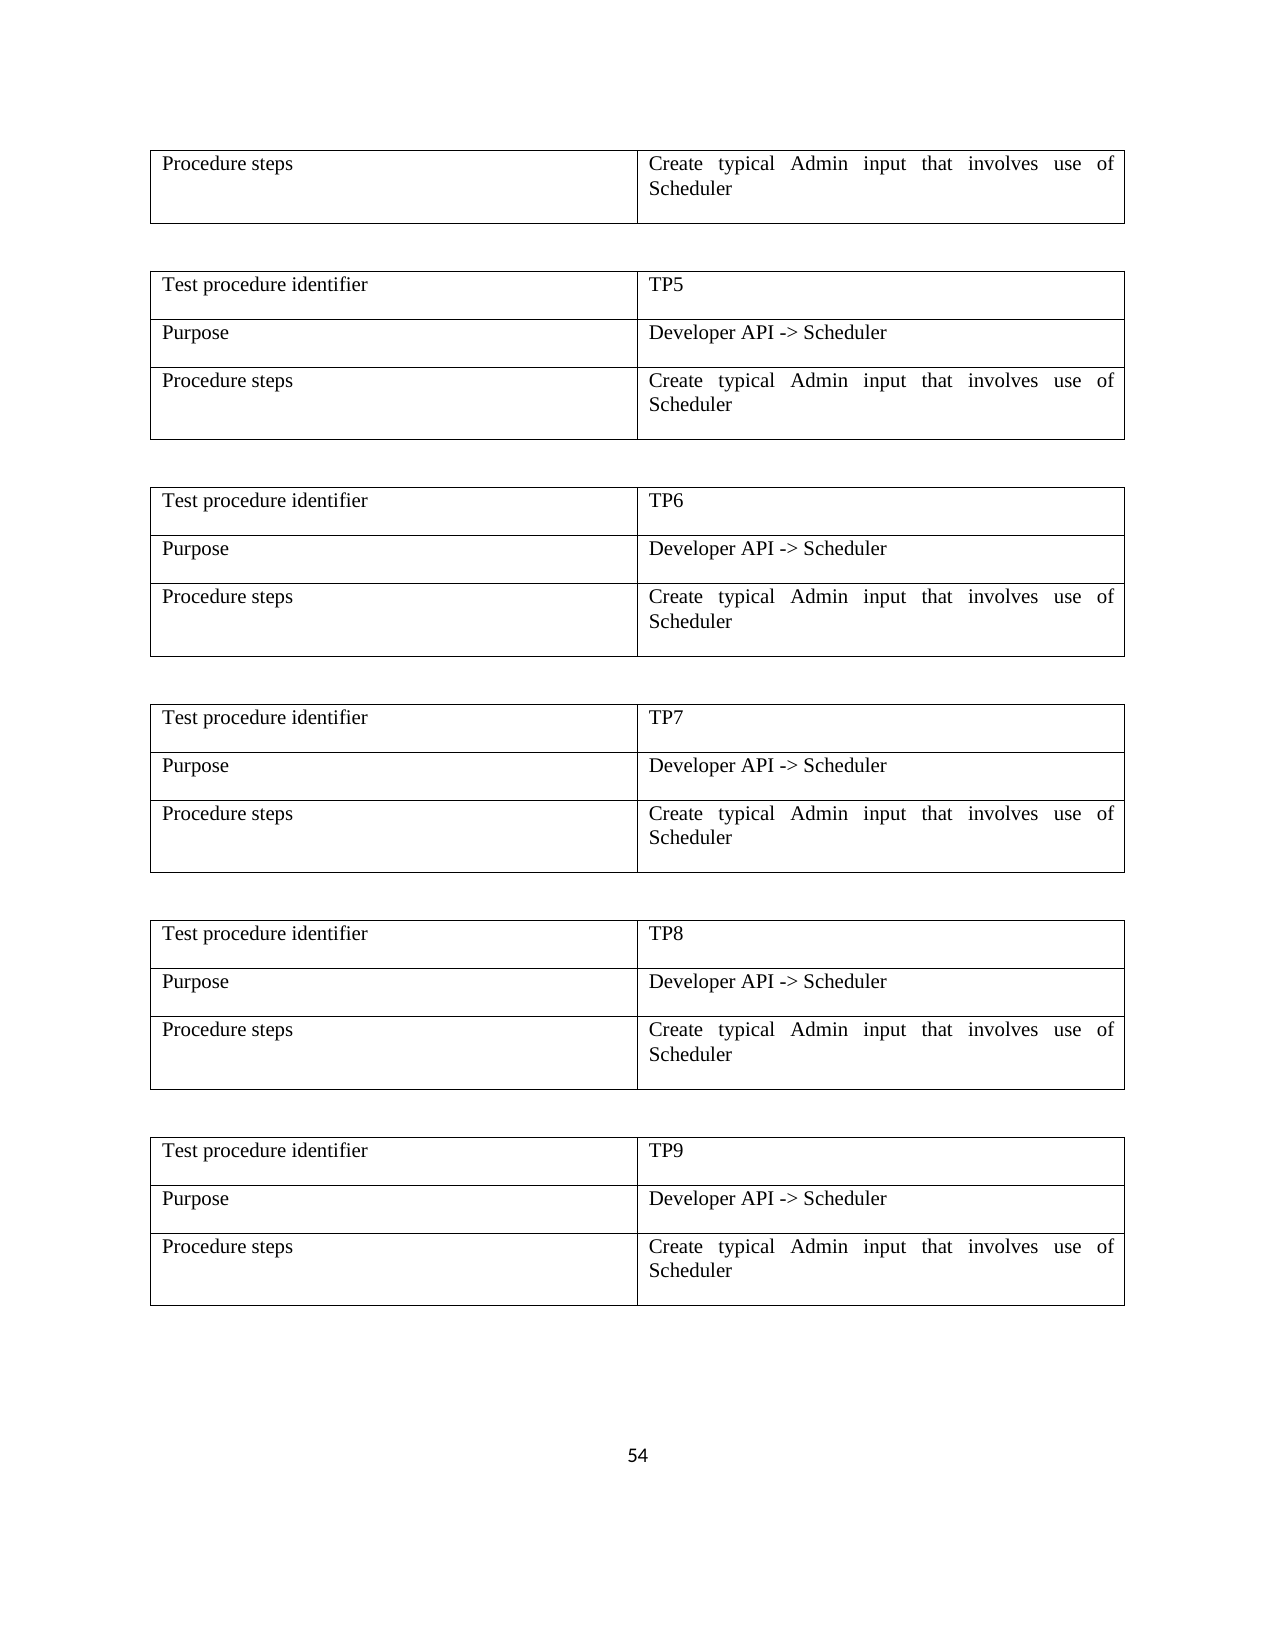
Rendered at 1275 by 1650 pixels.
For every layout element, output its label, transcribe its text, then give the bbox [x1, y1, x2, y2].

table_cell Purpose [151, 753, 637, 800]
table_header Test procedure identifier [151, 488, 637, 535]
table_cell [638, 151, 1124, 222]
table_cell Procedure steps [151, 1234, 637, 1305]
table_cell Developer API -> Scheduler [638, 969, 1124, 1016]
table_header Test procedure identifier [151, 705, 637, 752]
table_header TP8 [638, 921, 1124, 968]
table_cell Create typical Admin input that involves use of Scheduler [638, 801, 1124, 872]
table_cell Procedure steps [151, 584, 637, 656]
table_cell Create typical Admin input that involves use of Scheduler [638, 584, 1124, 656]
table_header TP6 [638, 488, 1124, 535]
table_cell Procedure steps [151, 1017, 637, 1089]
table_header Test procedure identifier [151, 921, 637, 968]
table_cell Developer API -> Scheduler [638, 320, 1124, 367]
table_cell Procedure steps [151, 151, 637, 222]
table_header Test procedure identifier [151, 1138, 637, 1185]
table_cell Purpose [151, 969, 637, 1016]
table_cell Procedure steps [151, 368, 637, 439]
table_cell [638, 368, 1124, 439]
table_cell Purpose [151, 536, 637, 583]
table_header TP9 [638, 1138, 1124, 1185]
table_cell Developer API -> Scheduler [638, 753, 1124, 800]
table_cell Developer API -> Scheduler [638, 1186, 1124, 1233]
table_cell Create typical Admin input that involves use of Scheduler [638, 1017, 1124, 1089]
table_cell Developer API -> Scheduler [638, 536, 1124, 583]
table_cell Create typical Admin input that involves use of Scheduler [638, 1234, 1124, 1305]
table_cell Procedure steps [151, 801, 637, 872]
table_cell Purpose [151, 320, 637, 367]
table_cell Purpose [151, 1186, 637, 1233]
table_header TP7 [638, 705, 1124, 752]
table_header Test procedure identifier [151, 272, 637, 318]
table_header TP5 [638, 272, 1124, 318]
